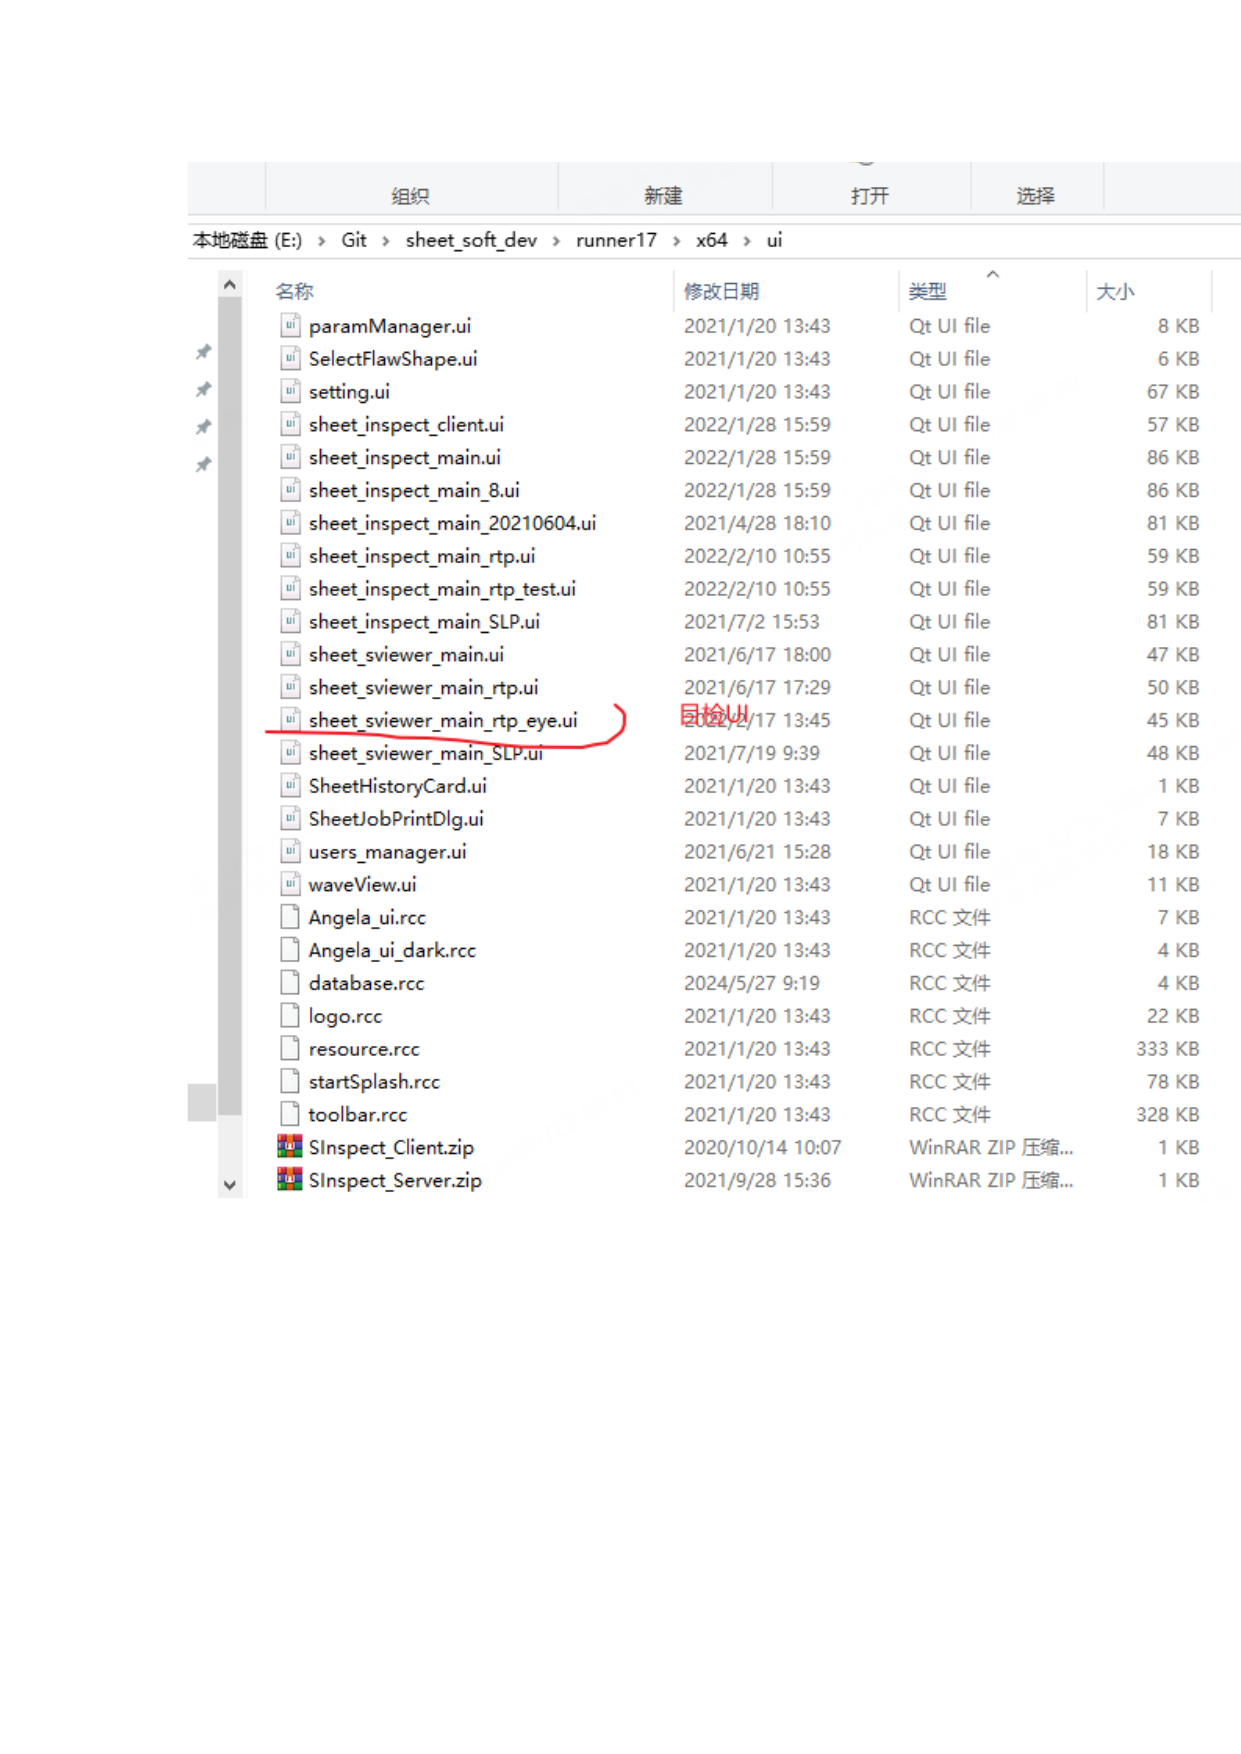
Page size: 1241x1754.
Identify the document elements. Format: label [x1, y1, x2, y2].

picture [187, 162, 1241, 1203]
